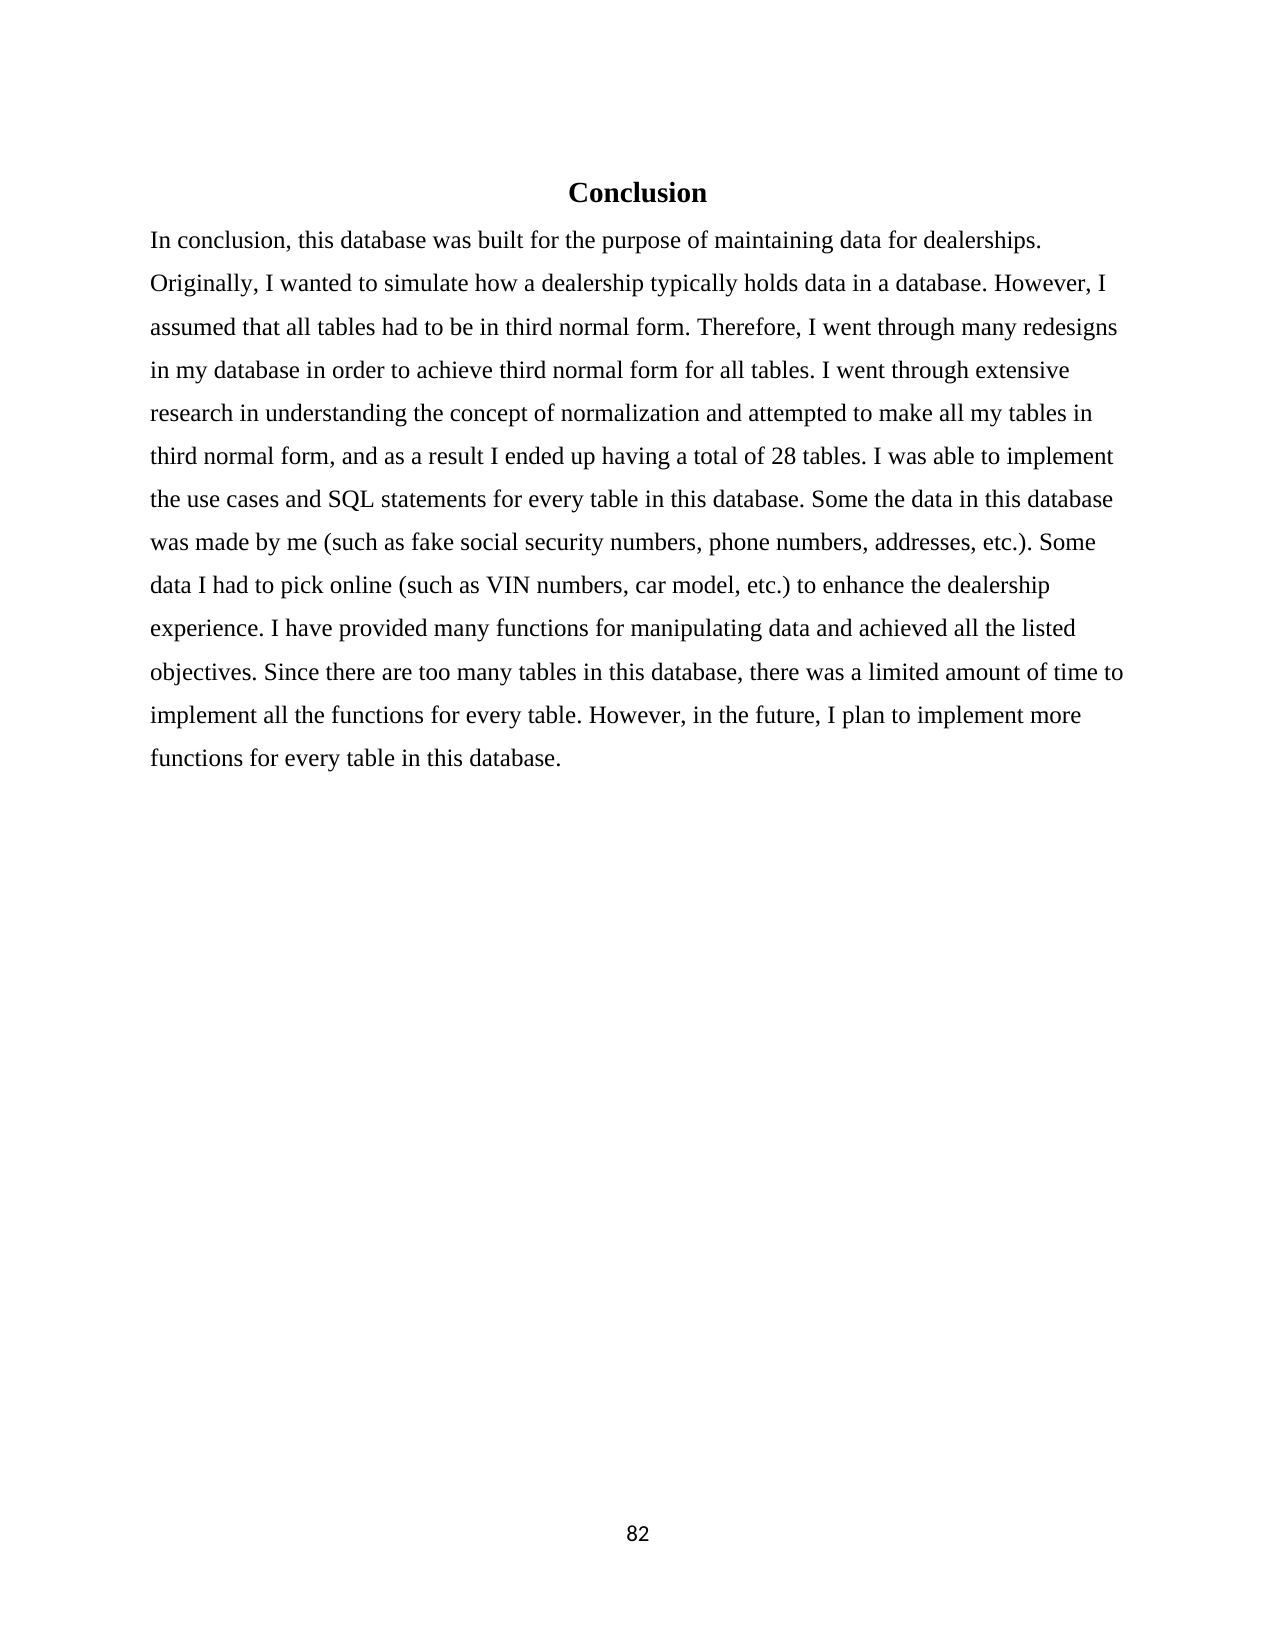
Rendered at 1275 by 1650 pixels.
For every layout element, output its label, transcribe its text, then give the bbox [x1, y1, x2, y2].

subtitle Conclusion [150, 175, 1125, 208]
text In conclusion, this database was built for the purpose of maintaining data for dealerships. Originally, I wanted to simulate how a dealership typically holds data in a database. However, I assumed that all tables had to be in third normal form. Therefore, I went through many redesigns in my database in order to achieve third normal form for all tables. I went through extensive research in understanding the concept of normalization and attempted to make all my tables in third normal form, and as a result I ended up having a total of 28 tables. I was able to implement the use cases and SQL statements for every table in this database. Some the data in this database was made by me (such as fake social security numbers, phone numbers, addresses, etc.). Some data I had to pick online (such as VIN numbers, car model, etc.) to enhance the dealership experience. I have provided many functions for manipulating data and achieved all the listed objectives. Since there are too many tables in this database, there was a limited amount of time to implement all the functions for every table. However, in the future, I plan to implement more functions for every table in this database. [150, 225, 1125, 772]
